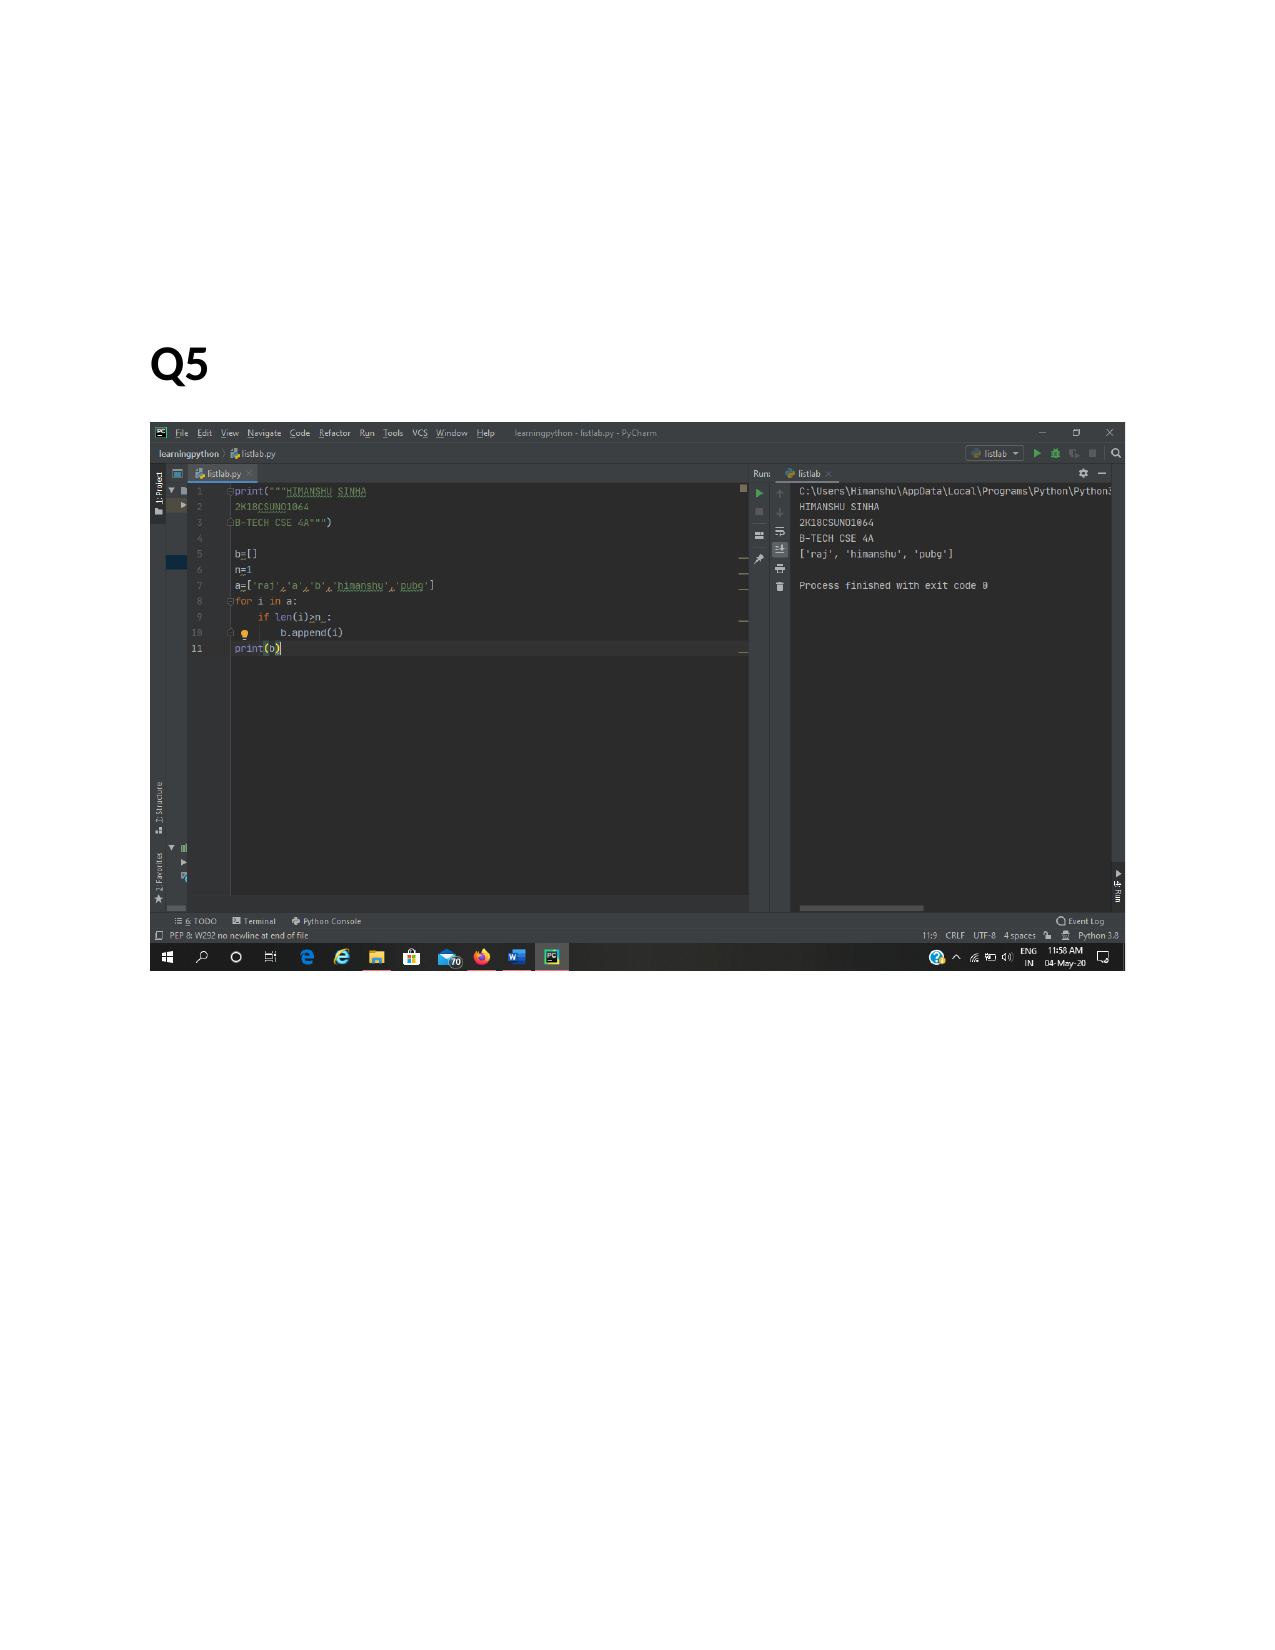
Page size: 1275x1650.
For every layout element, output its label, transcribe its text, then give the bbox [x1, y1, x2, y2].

text Q5 [150, 332, 1125, 393]
picture [150, 422, 1125, 971]
